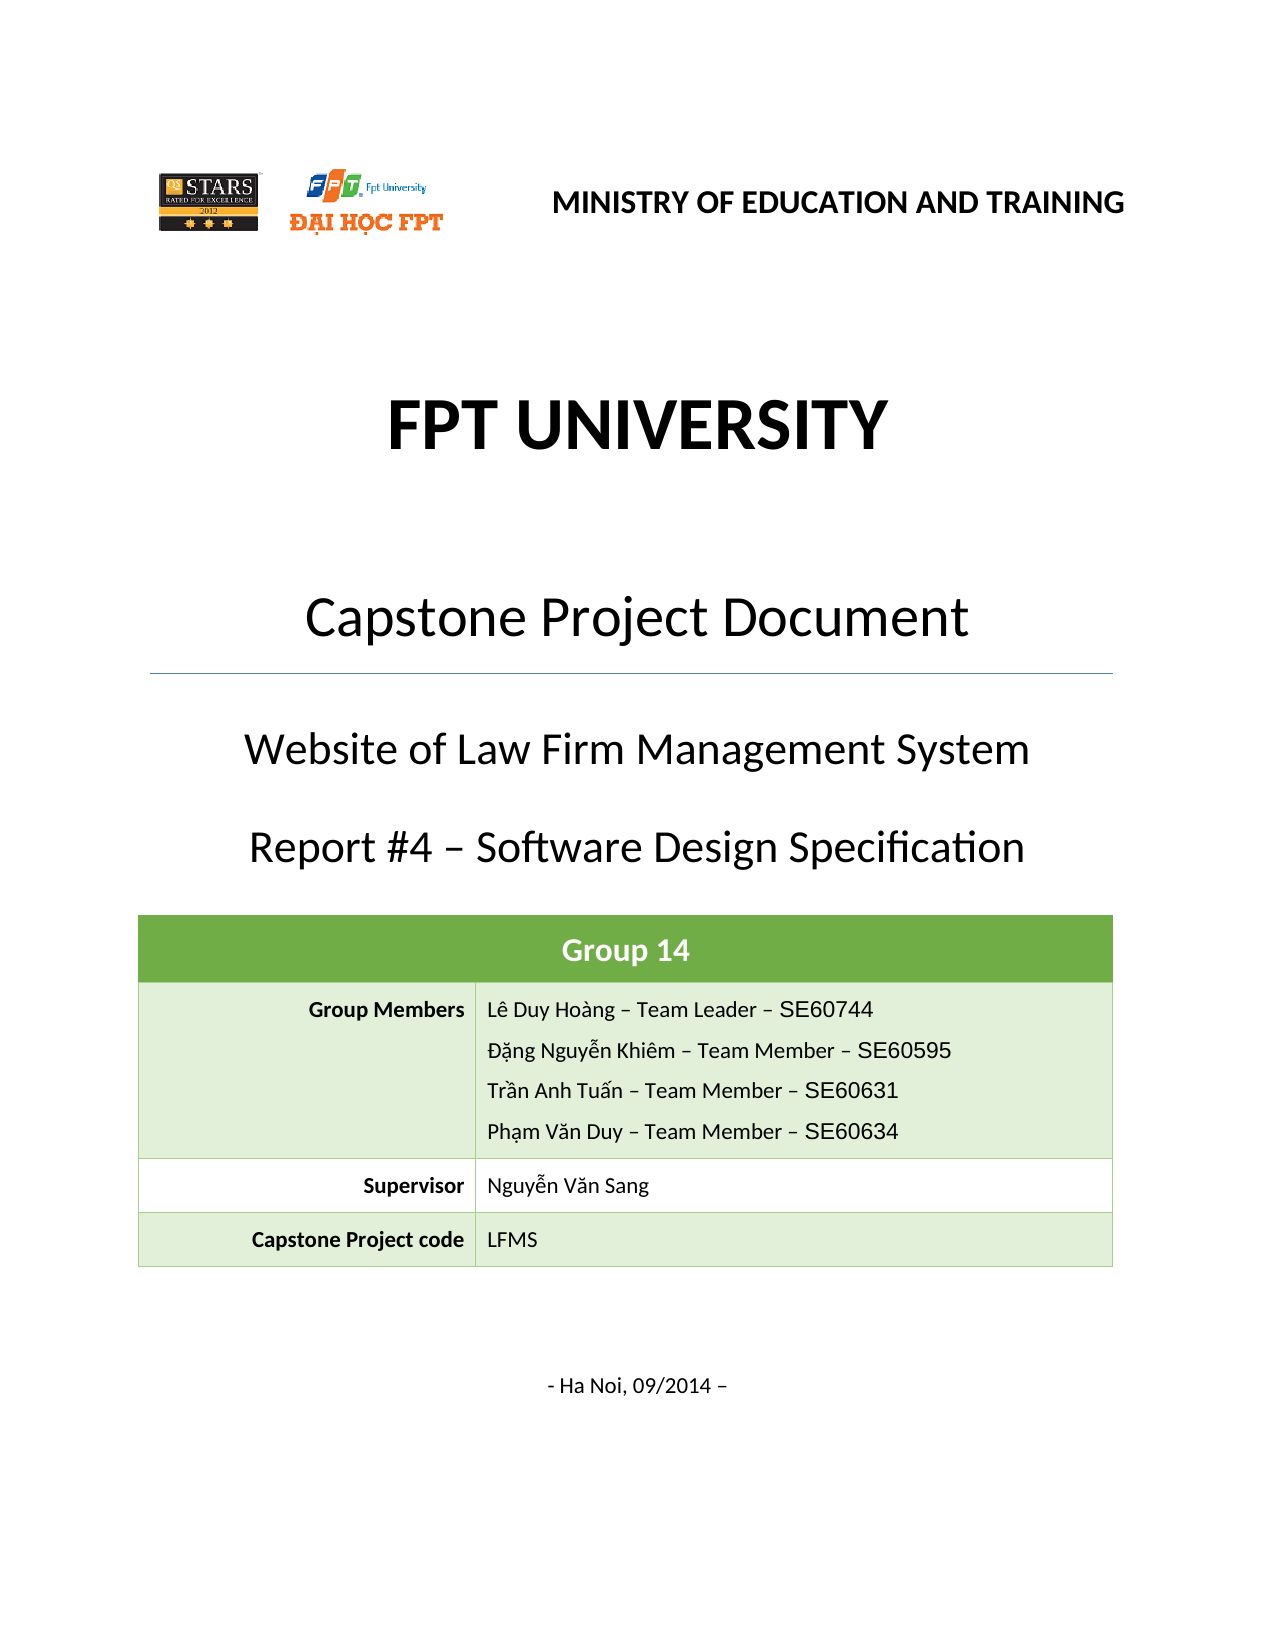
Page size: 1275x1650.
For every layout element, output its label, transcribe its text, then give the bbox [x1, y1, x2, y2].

text Report #4 – Software Design Specification [150, 817, 1125, 873]
text Capstone Project Document [150, 579, 1125, 651]
table_cell Capstone Project code [139, 1213, 475, 1266]
table_header Group 14 [139, 916, 1112, 982]
table_cell Supervisor [139, 1159, 475, 1212]
table_cell LFMS [476, 1213, 1112, 1266]
text - Ha Noi, 09/2014 – [150, 1371, 1125, 1399]
text FPT UNIVERSITY [150, 376, 1125, 468]
text Website of Law Firm Management System [150, 720, 1125, 776]
table_cell Lê Duy Hoàng – Team Leader – SE60744 Đặng Nguyễn Khiêm – Team Member – SE60595 Trần Anh Tuấn – Team Member – SE60631 Phạm Văn Duy – Team Member – SE60634 [476, 983, 1112, 1158]
text MINISTRY OF EDUCATION AND TRAINING [458, 181, 1125, 222]
picture [150, 157, 458, 242]
table_cell Nguyễn Văn Sang [476, 1159, 1112, 1212]
table_cell Group Members [139, 983, 475, 1158]
